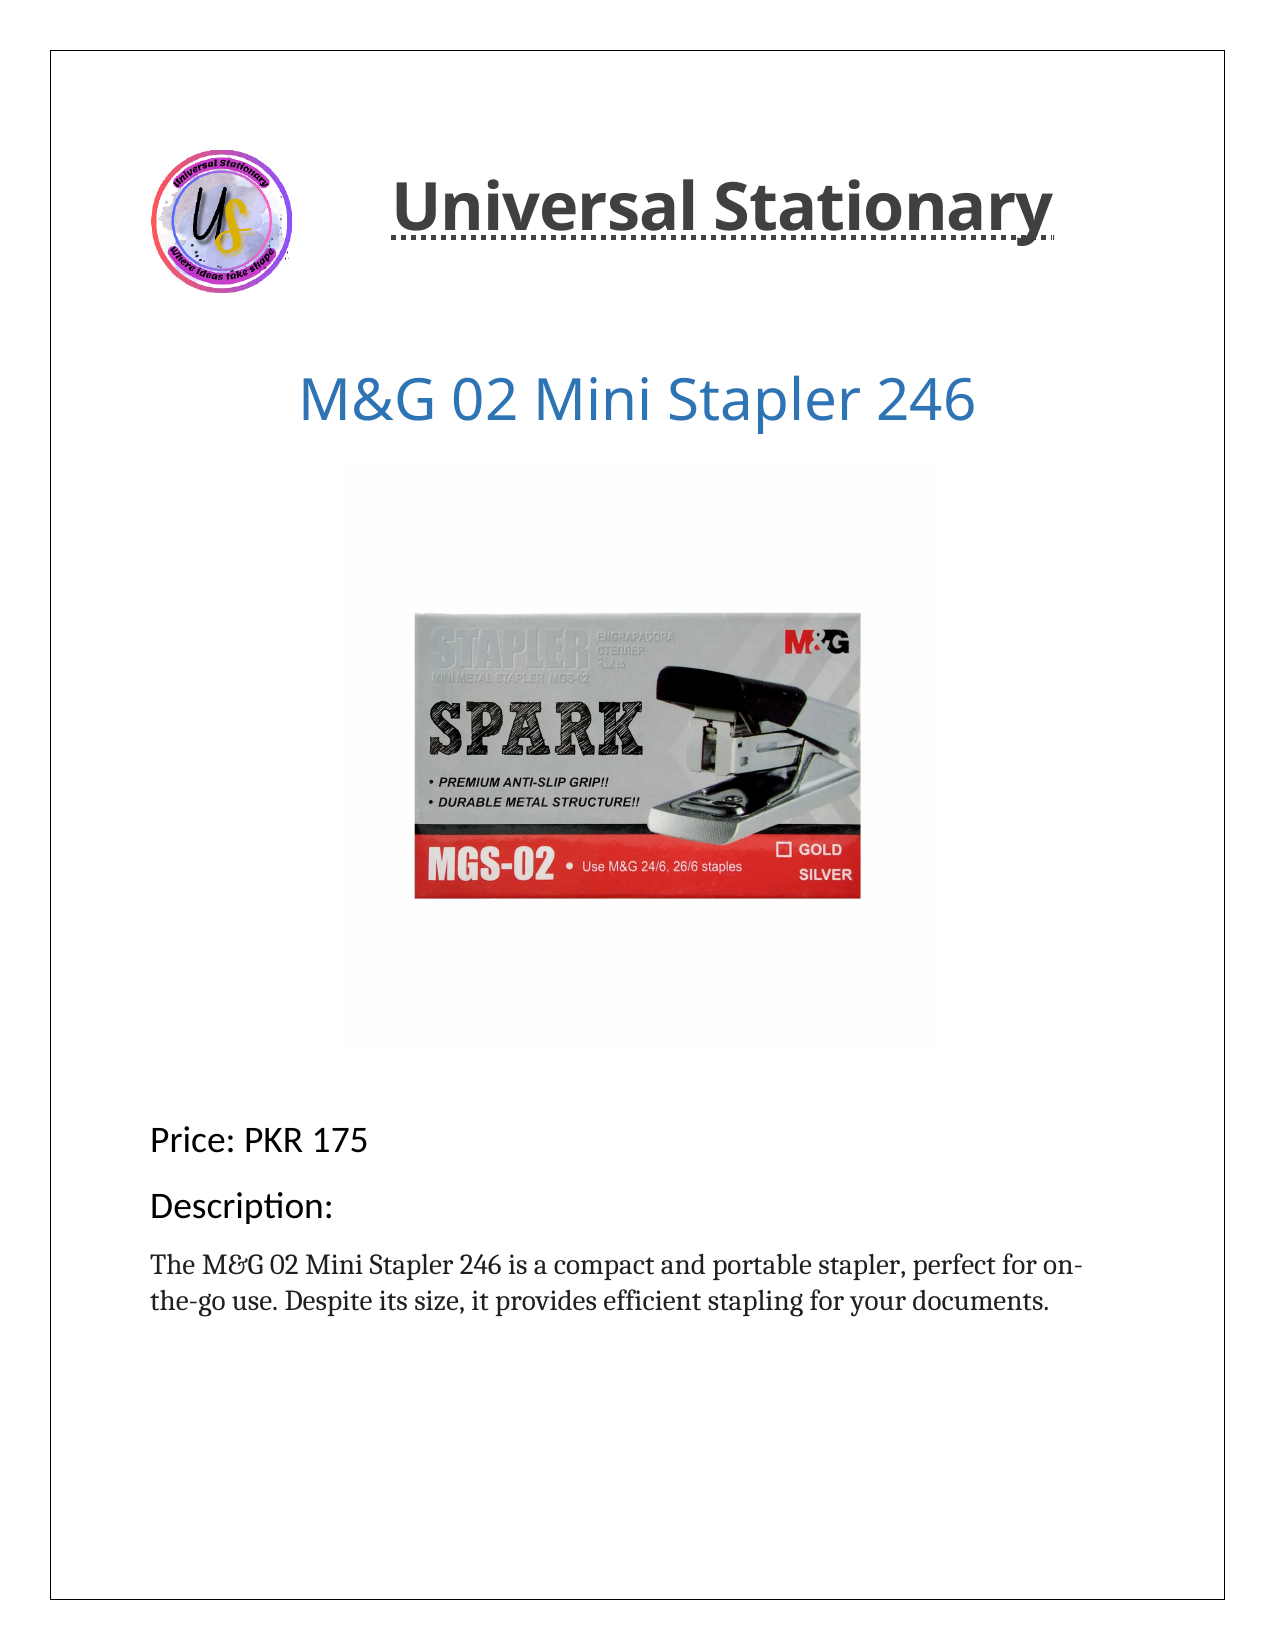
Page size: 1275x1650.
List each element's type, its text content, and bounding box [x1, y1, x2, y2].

picture [342, 460, 933, 1051]
text The M&G 02 Mini Stapler 246 is a compact and portable stapler, perfect for on-the-go use. Despite its size, it provides efficient stapling for your documents. [150, 1248, 1125, 1318]
text Description: [150, 1182, 1125, 1228]
text M&G 02 Mini Stapler 246 [150, 358, 1125, 437]
text Price: PKR 175 [150, 1116, 1125, 1162]
picture [150, 150, 293, 293]
